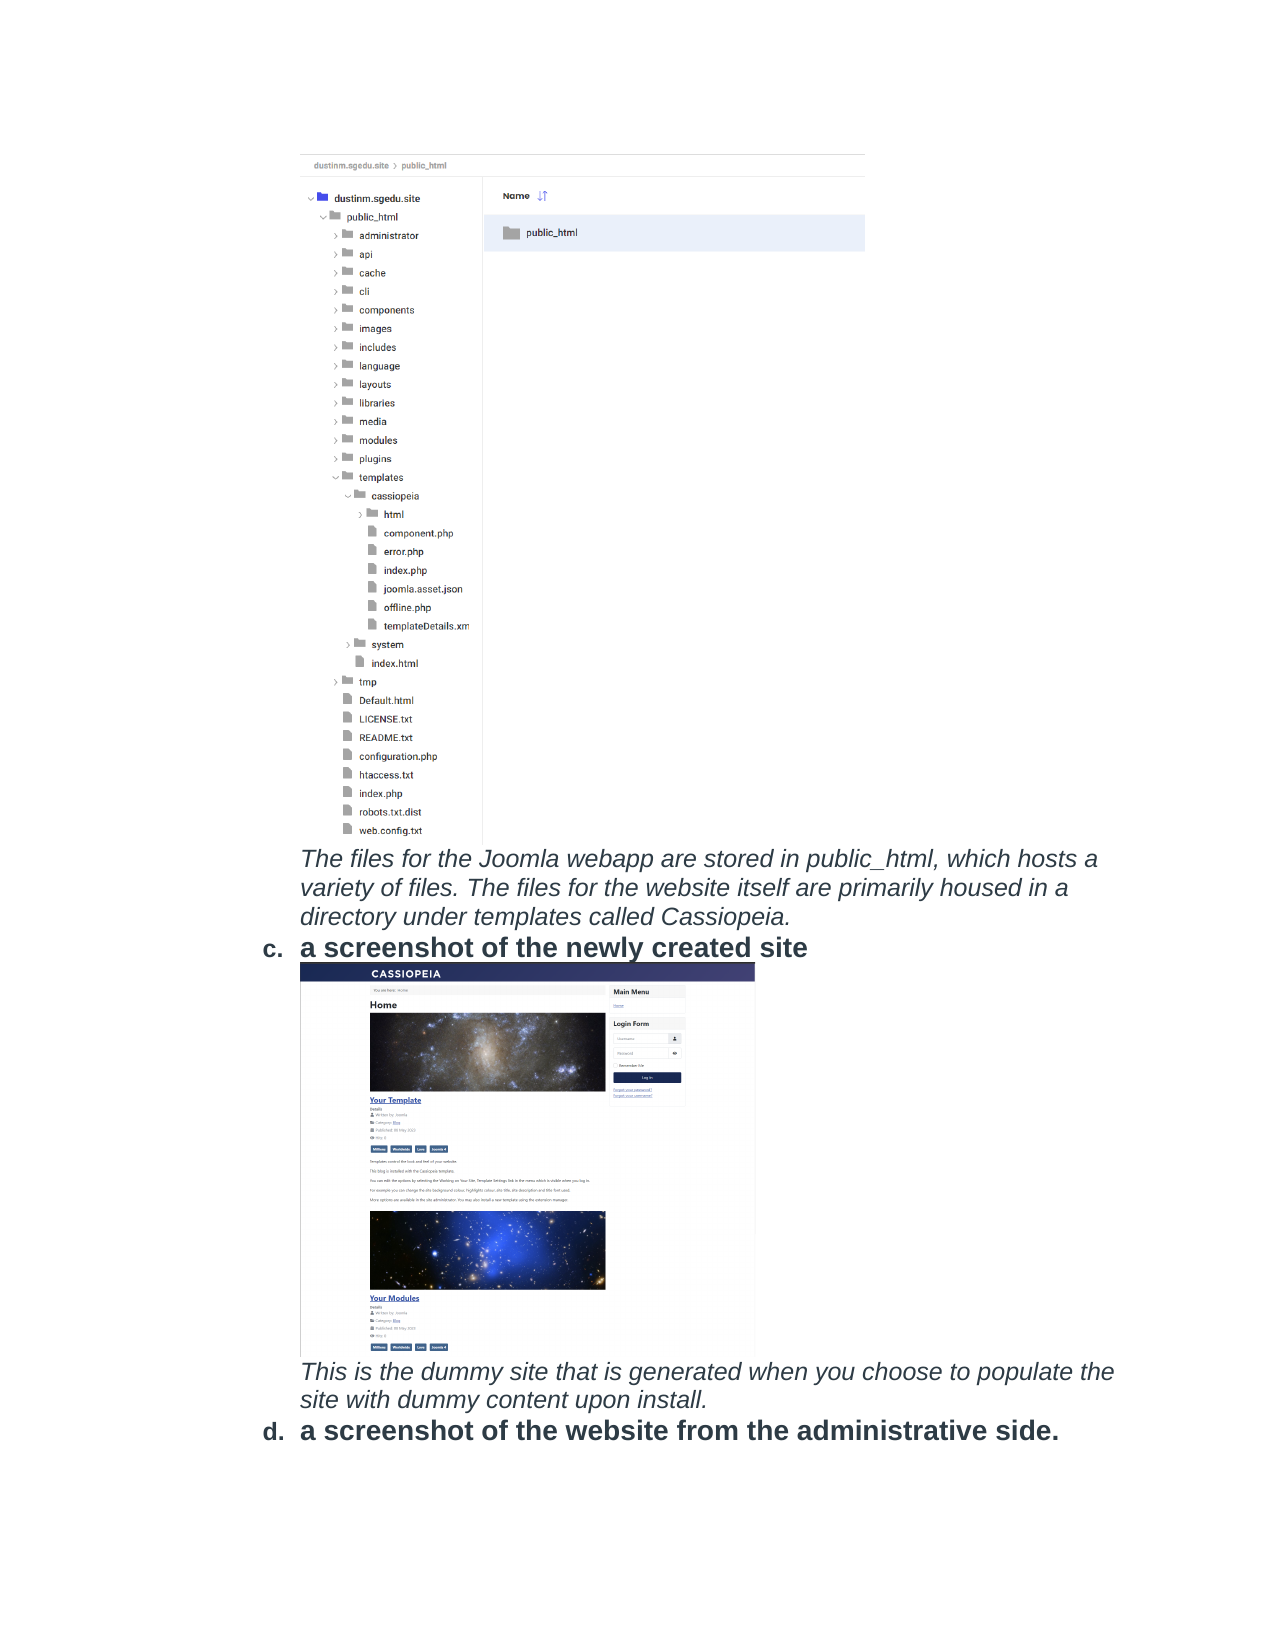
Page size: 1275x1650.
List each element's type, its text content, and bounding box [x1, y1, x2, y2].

list The files for the Joomla webapp are stored in public_html, which hosts a variety of files. The files for the website itself are primarily housed in a directory under templates called Cassiopeia. [300, 844, 1125, 931]
list This is the dummy site that is generated when you choose to populate the site with dummy content upon install. [300, 1357, 1125, 1414]
picture [300, 962, 755, 1357]
list a screenshot of the newly created site [262, 931, 1125, 963]
list a screenshot of the website from the administrative side. [262, 1414, 1125, 1446]
picture [300, 150, 865, 845]
